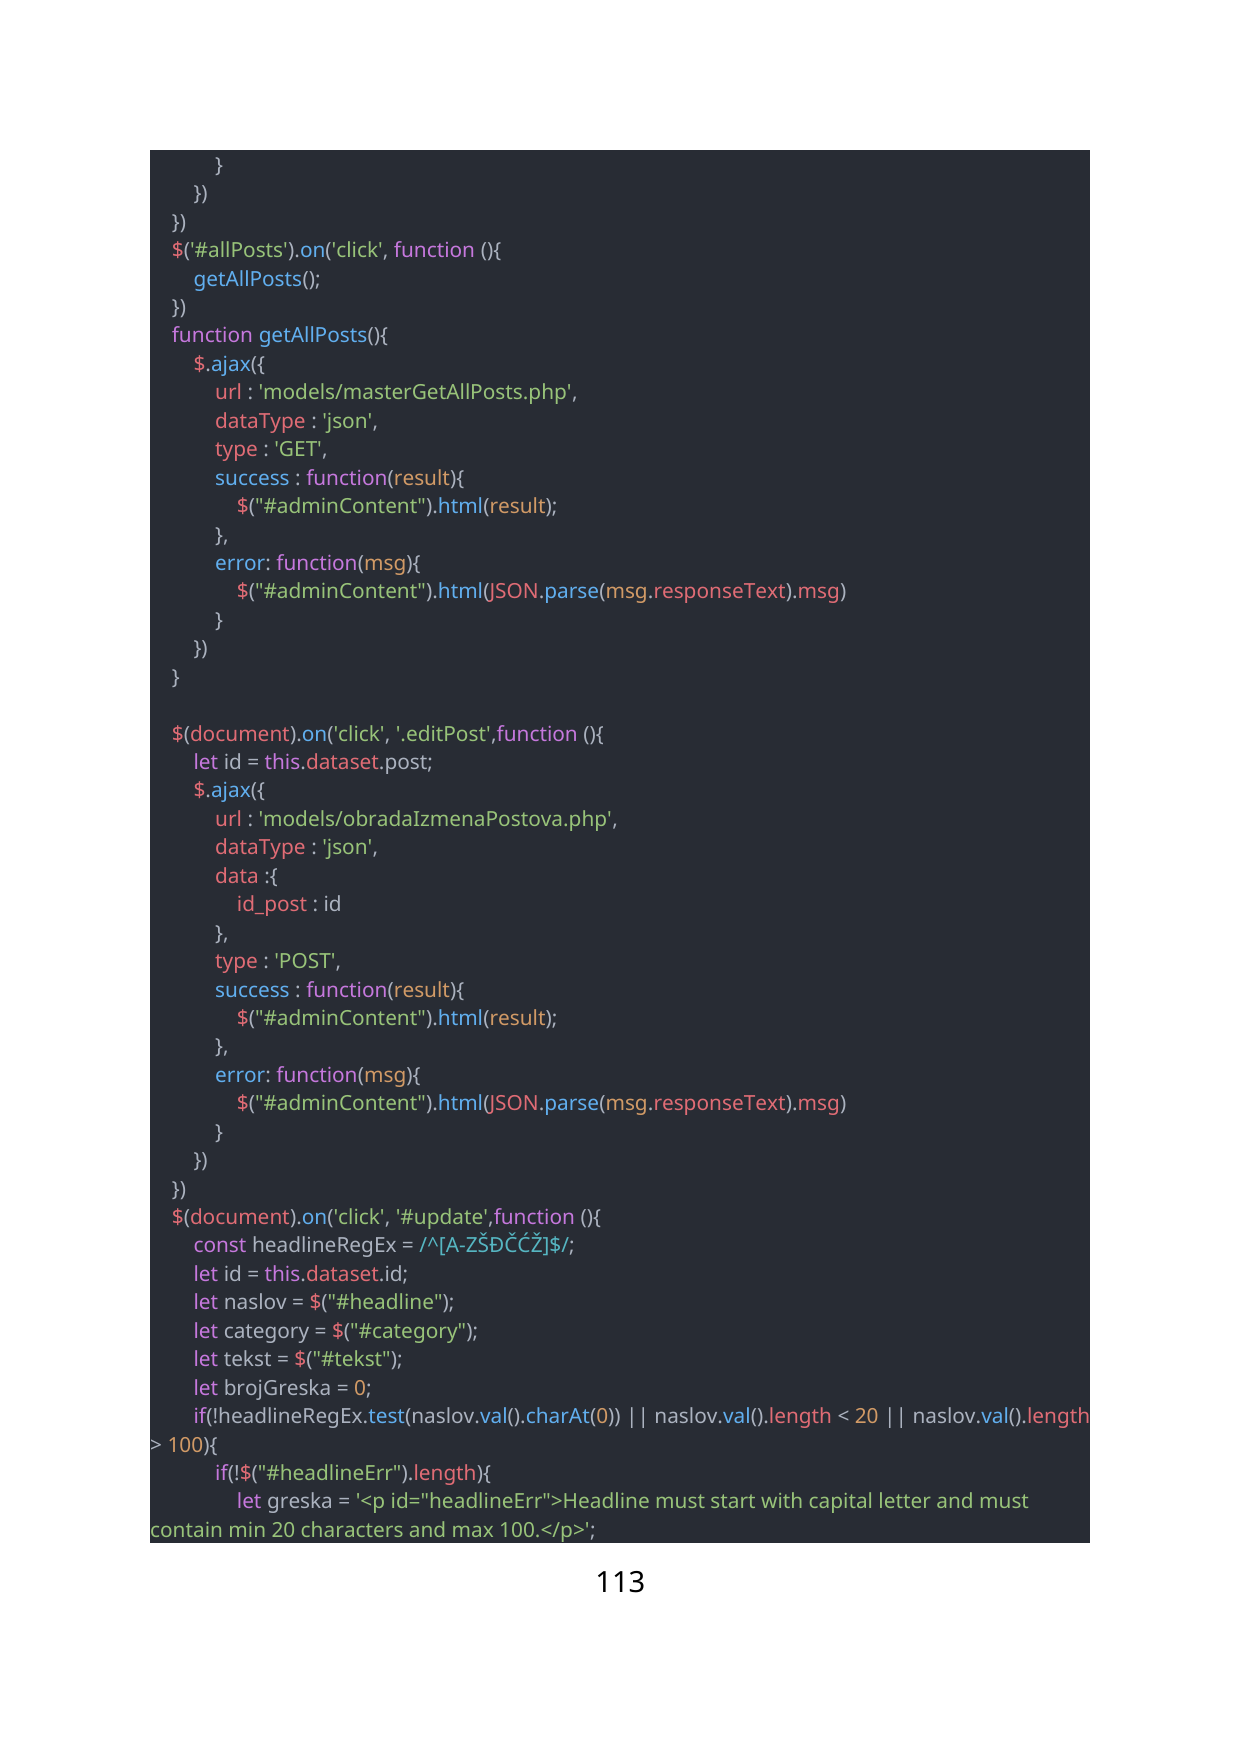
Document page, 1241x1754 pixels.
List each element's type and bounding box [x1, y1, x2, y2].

text [150, 150, 1090, 1543]
